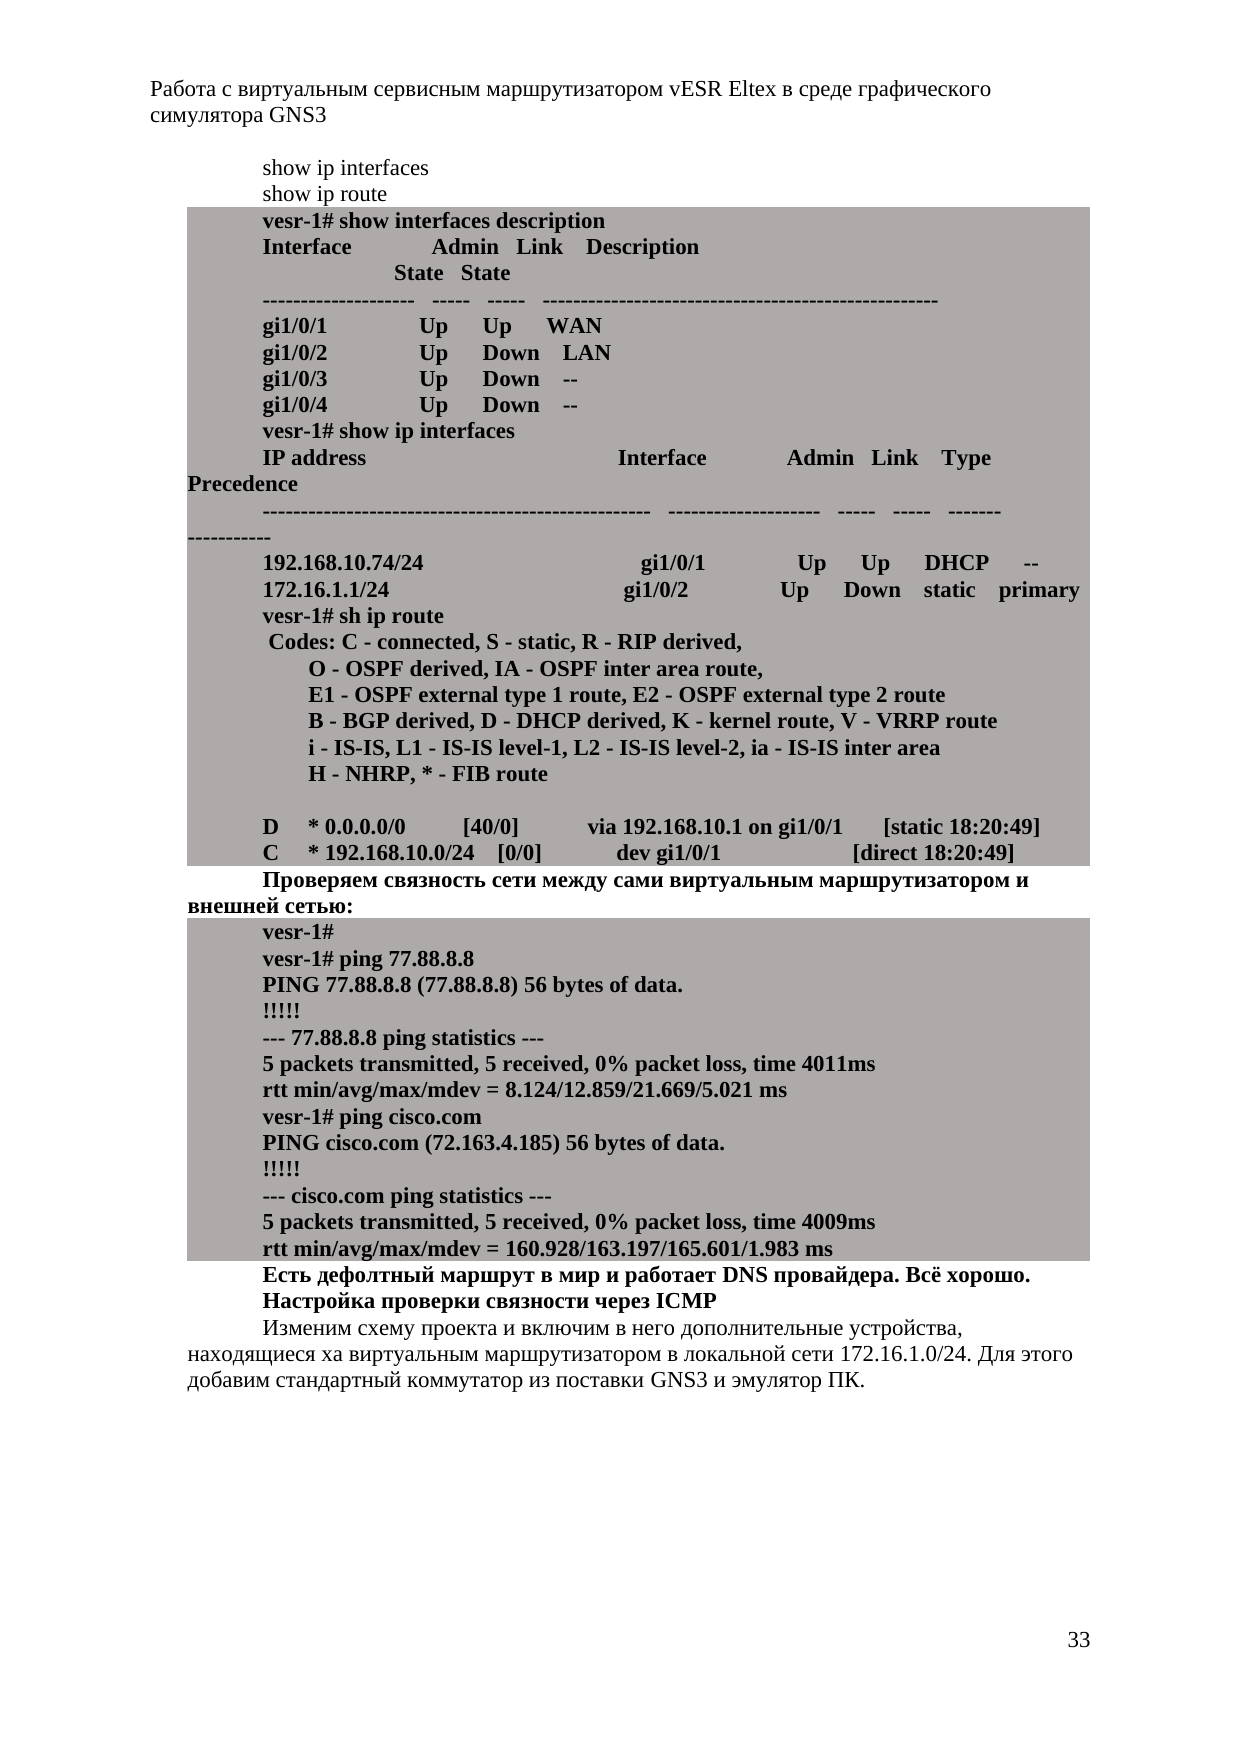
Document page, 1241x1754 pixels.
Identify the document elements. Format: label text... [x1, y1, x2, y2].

text PING 77.88.8.8 (77.88.8.8) 56 bytes of data. [187, 971, 1090, 997]
text State State [187, 259, 1090, 286]
text rtt min/avg/max/mdev = 160.928/163.197/165.601/1.983 ms [187, 1234, 1090, 1261]
text vesr-1# [187, 918, 1090, 945]
text rtt min/avg/max/mdev = 8.124/12.859/21.669/5.021 ms [187, 1076, 1090, 1103]
text vesr-1# show ip interfaces [187, 418, 1090, 444]
text vesr-1# show interfaces description [187, 207, 1090, 233]
text H - NHRP, * - FIB route [187, 760, 1090, 787]
text vesr-1# ping cisco.com [187, 1103, 1090, 1129]
text Настройка проверки связности через ICMP [187, 1287, 1090, 1314]
text gi1/0/4 Up Down -- [187, 391, 1090, 418]
text O - OSPF derived, IA - OSPF inter area route, [187, 655, 1090, 681]
text vesr-1# sh ip route [187, 602, 1090, 628]
text C * 192.168.10.0/24 [0/0] dev gi1/0/1 [direct 18:20:49] [187, 839, 1090, 866]
text 5 packets transmitted, 5 received, 0% packet loss, time 4011ms [187, 1050, 1090, 1076]
text 192.168.10.74/24 gi1/0/1 Up Up DHCP -- [187, 549, 1090, 576]
text D * 0.0.0.0/0 [40/0] via 192.168.10.1 on gi1/0/1 [static 18:20:49] [187, 813, 1090, 839]
text --------------------------------------------------- -------------------- ----- ----- ------- ----------- [187, 497, 1090, 549]
text Interface Admin Link Description [187, 233, 1090, 259]
text Есть дефолтный маршрут в мир и работает DNS провайдера. Всё хорошо. [187, 1261, 1090, 1287]
text IP address Interface Admin Link Type Precedence [187, 444, 1090, 497]
text show ip route [187, 180, 1090, 207]
text Изменим схему проекта и включим в него дополнительные устройства, находящиеся ха виртуальным маршрутизатором в локальной сети 172.16.1.0/24. Для этого добавим стандартный коммутатор из поставки GNS3 и эмулятор ПК. [187, 1314, 1090, 1393]
text gi1/0/2 Up Down LAN [187, 338, 1090, 365]
text -------------------- ----- ----- ---------------------------------------------------- [187, 286, 1090, 312]
text B - BGP derived, D - DHCP derived, K - kernel route, V - VRRP route [187, 707, 1090, 734]
text 172.16.1.1/24 gi1/0/2 Up Down static primary [187, 576, 1090, 602]
text --- 77.88.8.8 ping statistics --- [187, 1024, 1090, 1050]
text gi1/0/1 Up Up WAN [187, 312, 1090, 338]
text show ip interfaces [187, 154, 1090, 180]
text --- cisco.com ping statistics --- [187, 1182, 1090, 1208]
text E1 - OSPF external type 1 route, E2 - OSPF external type 2 route [187, 681, 1090, 707]
text Codes: C - connected, S - static, R - RIP derived, [187, 628, 1090, 655]
text gi1/0/3 Up Down -- [187, 365, 1090, 391]
text i - IS-IS, L1 - IS-IS level-1, L2 - IS-IS level-2, ia - IS-IS inter area [187, 734, 1090, 760]
text !!!!! [187, 997, 1090, 1024]
text PING cisco.com (72.163.4.185) 56 bytes of data. [187, 1129, 1090, 1156]
text 5 packets transmitted, 5 received, 0% packet loss, time 4009ms [187, 1208, 1090, 1234]
text Проверяем связность сети между сами виртуальным маршрутизатором и внешней сетью: [187, 866, 1090, 918]
text vesr-1# ping 77.88.8.8 [187, 945, 1090, 971]
text !!!!! [187, 1156, 1090, 1182]
